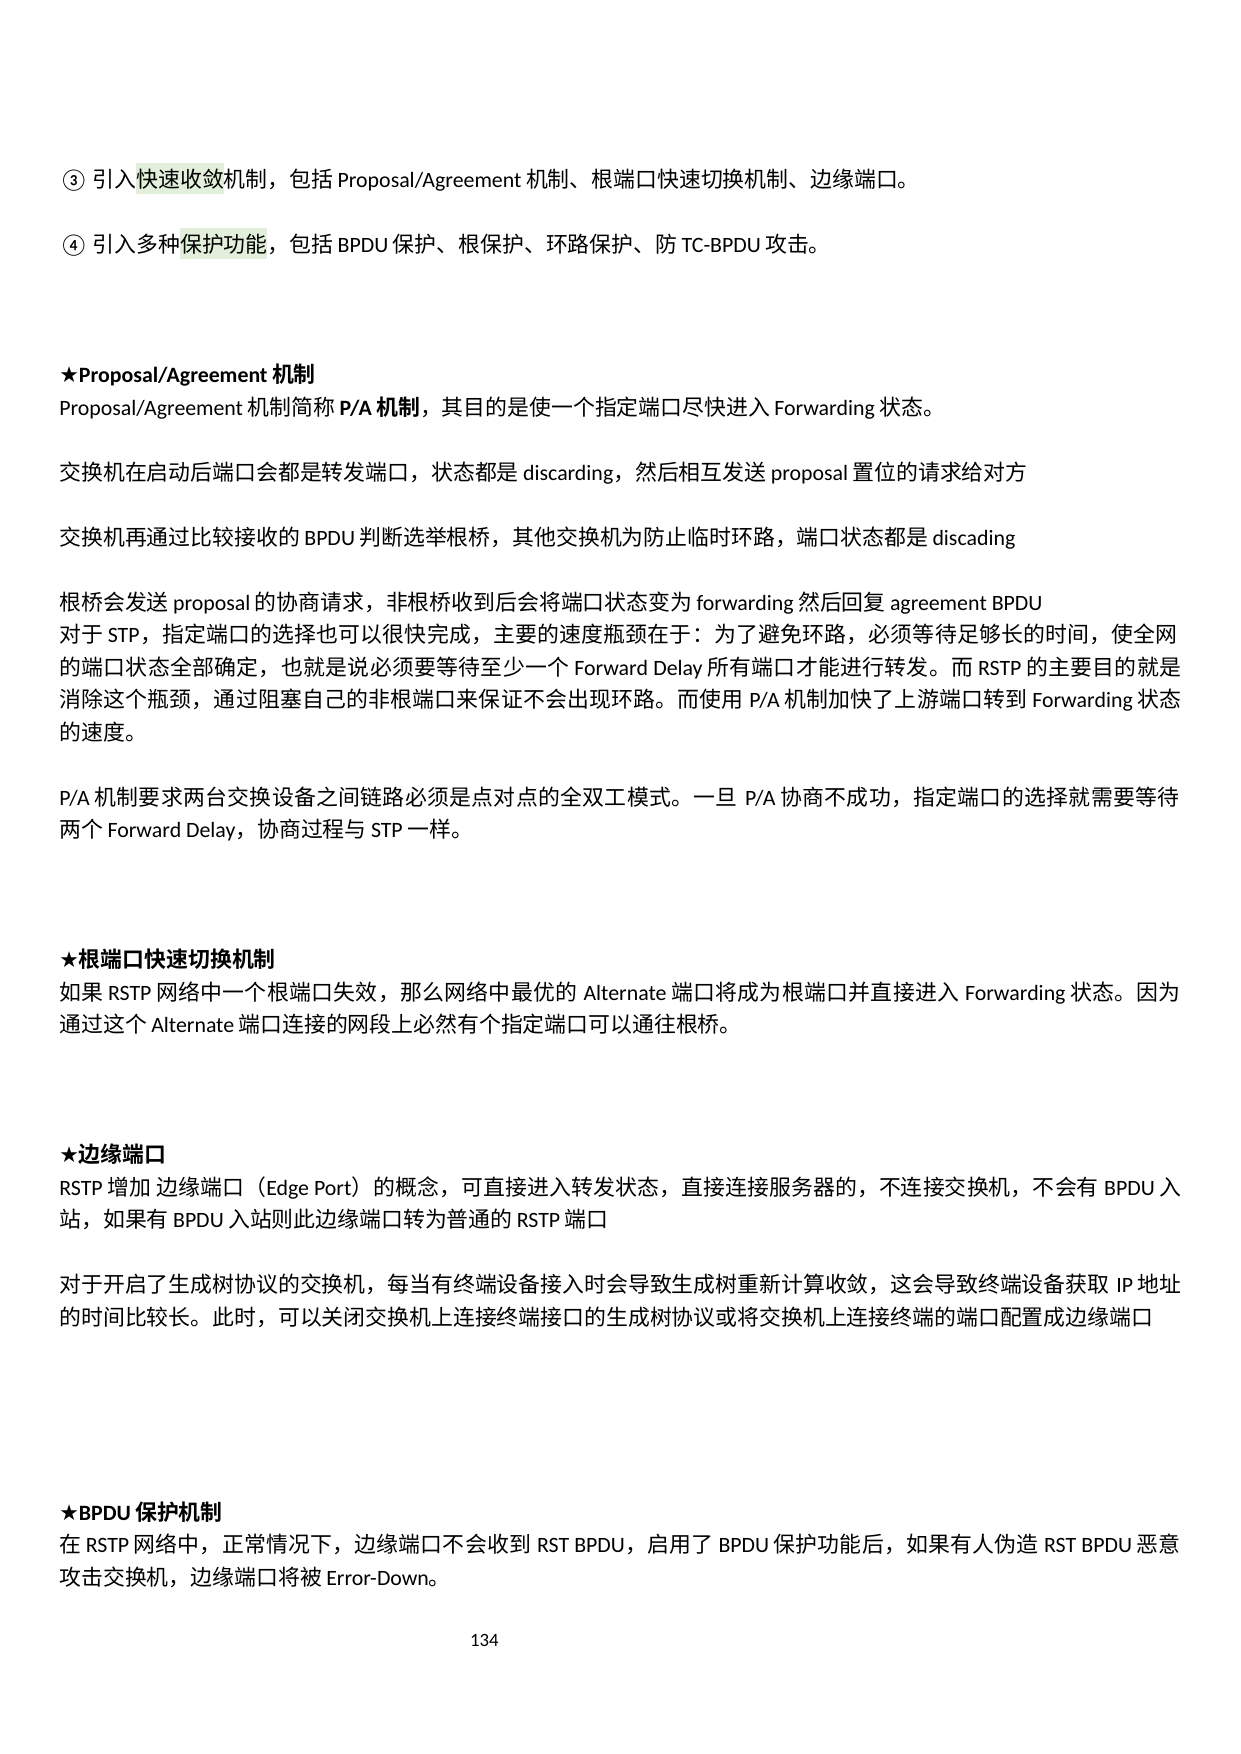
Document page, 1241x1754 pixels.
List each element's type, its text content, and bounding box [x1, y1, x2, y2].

text RSTP增加 边缘端口（Edge Port）的概念，可直接进入转发状态，直接连接服务器的，不连接交换机，不会有BPDU入站，如果有BPDU入站则此边缘端口转为普通的RSTP端口 [59, 1169, 1181, 1234]
text 交换机再通过比较接收的BPDU判断选举根桥，其他交换机为防止临时环路，端口状态都是discading [59, 519, 1181, 552]
text Proposal/Agreement机制简称P/A机制，其目的是使一个指定端口尽快进入Forwarding状态。 [59, 389, 1181, 422]
text 对于STP，指定端口的选择也可以很快完成，主要的速度瓶颈在于：为了避免环路，必须等待足够长的时间，使全网的端口状态全部确定，也就是说必须要等待至少一个Forward Delay所有端口才能进行转发。而RSTP的主要目的就是消除这个瓶颈，通过阻塞自己的非根端口来保证不会出现环路。而使用P/A机制加快了上游端口转到Forwarding状态的速度。 [59, 617, 1181, 747]
text ③引入快速收敛机制，包括Proposal/Agreement机制、根端口快速切换机制、边缘端口。 [59, 162, 1181, 194]
text ★BPDU保护机制 [59, 1494, 1181, 1527]
text ④引入多种保护功能，包括BPDU保护、根保护、环路保护、防TC-BPDU攻击。 [59, 227, 1181, 259]
text 交换机在启动后端口会都是转发端口，状态都是discarding，然后相互发送proposal置位的请求给对方 [59, 454, 1181, 487]
text ★边缘端口 [59, 1137, 1181, 1169]
text 对于开启了生成树协议的交换机，每当有终端设备接入时会导致生成树重新计算收敛，这会导致终端设备获取IP地址的时间比较长。此时，可以关闭交换机上连接终端接口的生成树协议或将交换机上连接终端的端口配置成边缘端口 [59, 1267, 1181, 1332]
text 如果RSTP网络中一个根端口失效，那么网络中最优的Alternate端口将成为根端口并直接进入Forwarding状态。因为通过这个Alternate端口连接的网段上必然有个指定端口可以通往根桥。 [59, 974, 1181, 1039]
text P/A机制要求两台交换设备之间链路必须是点对点的全双工模式。一旦P/A协商不成功，指定端口的选择就需要等待两个Forward Delay，协商过程与STP一样。 [59, 779, 1181, 844]
text 在RSTP网络中，正常情况下，边缘端口不会收到RST BPDU，启用了BPDU保护功能后，如果有人伪造RST BPDU恶意攻击交换机，边缘端口将被Error-Down。 [59, 1527, 1181, 1592]
text ★Proposal/Agreement机制 [59, 357, 1181, 389]
text 根桥会发送proposal的协商请求，非根桥收到后会将端口状态变为forwarding然后回复agreement BPDU [59, 584, 1181, 617]
text ★根端口快速切换机制 [59, 942, 1181, 974]
